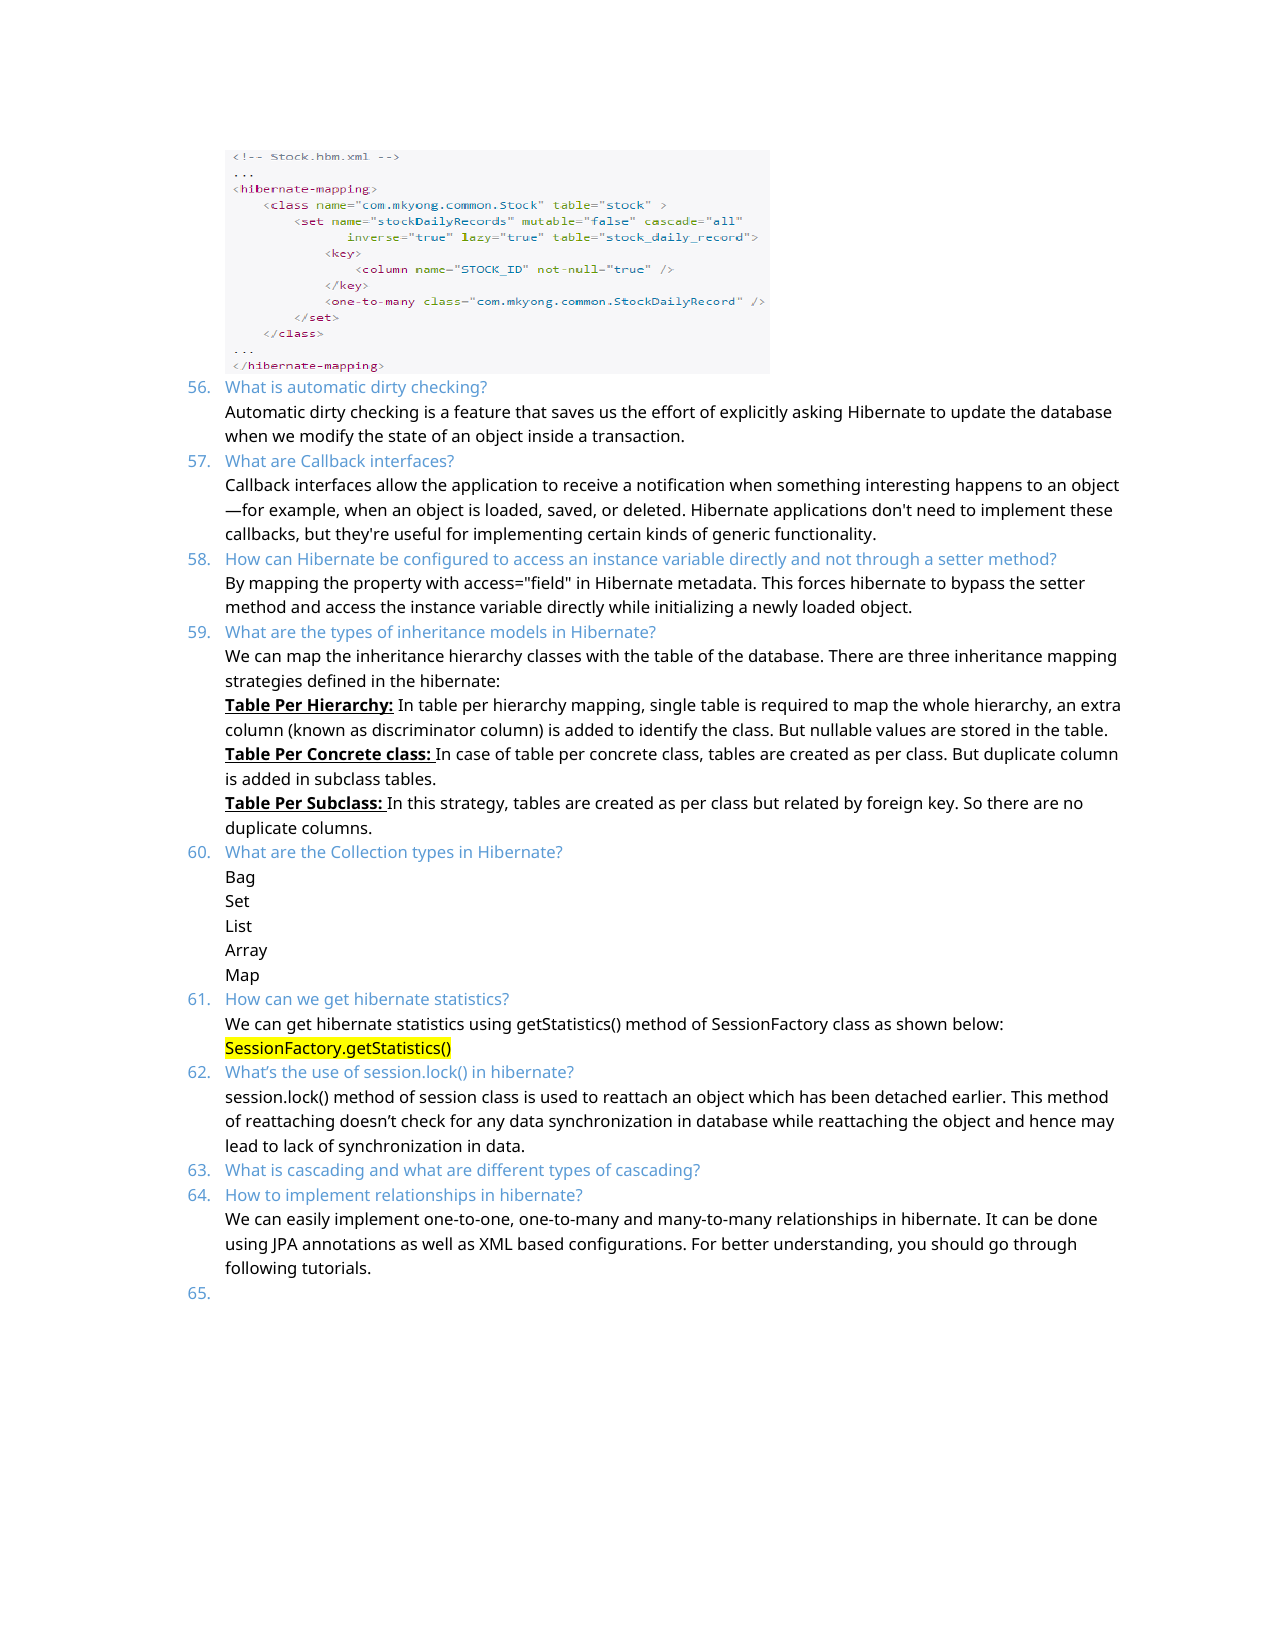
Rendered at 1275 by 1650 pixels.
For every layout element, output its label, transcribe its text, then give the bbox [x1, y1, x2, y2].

list Table Per Hierarchy: In table per hierarchy mapping, single table is required to map the whole hierarchy, an extra column (known as discriminator column) is added to identify the class. But nullable values are stored in the table. [225, 694, 1125, 741]
list Set [225, 890, 1125, 912]
list What are the types of inheritance models in Hibernate? [187, 621, 1125, 643]
list We can map the inheritance hierarchy classes with the table of the database. There are three inheritance mapping strategies defined in the hibernate: [225, 645, 1125, 692]
list What are the Collection types in Hibernate? [187, 841, 1125, 863]
list How can we get hibernate statistics? [187, 988, 1125, 1010]
list How can Hibernate be configured to access an instance variable directly and not through a setter method? [187, 547, 1125, 570]
list What are Callback interfaces? [187, 449, 1125, 472]
list By mapping the property with access="field" in Hibernate metadata. This forces hibernate to bypass the setter method and access the instance variable directly while initializing a newly loaded object. [225, 572, 1125, 619]
list What’s the use of session.lock() in hibernate? [187, 1061, 1125, 1084]
list List [225, 914, 1125, 937]
list Table Per Subclass: In this strategy, tables are created as per class but related by foreign key. So there are no duplicate columns. [225, 792, 1125, 839]
list What is cascading and what are different types of cascading? [187, 1159, 1125, 1182]
picture [225, 150, 770, 374]
list session.lock() method of session class is used to reattach an object which has been detached earlier. This method of reattaching doesn’t check for any data synchronization in database while reattaching the object and hence may lead to lack of synchronization in data. [225, 1086, 1125, 1157]
list Callback interfaces allow the application to receive a notification when something interesting happens to an object—for example, when an object is loaded, saved, or deleted. Hibernate applications don't need to implement these callbacks, but they're useful for implementing certain kinds of generic functionality. [225, 474, 1125, 545]
list What is automatic dirty checking? [187, 376, 1125, 398]
list We can get hibernate statistics using getStatistics() method of SessionFactory class as shown below: SessionFactory.getStatistics() [225, 1012, 1125, 1059]
list Bag [225, 865, 1125, 888]
list We can easily implement one-to-one, one-to-many and many-to-many relationships in hibernate. It can be done using JPA annotations as well as XML based configurations. For better understanding, you should go through following tutorials. [225, 1208, 1125, 1280]
list Table Per Concrete class: In case of table per concrete class, tables are created as per class. But duplicate column is added in subclass tables. [225, 743, 1125, 790]
list Automatic dirty checking is a feature that saves us the effort of explicitly asking Hibernate to update the database when we modify the state of an object inside a transaction. [225, 400, 1125, 447]
list Array [225, 939, 1125, 961]
list How to implement relationships in hibernate? [187, 1183, 1125, 1206]
list Map [225, 963, 1125, 986]
